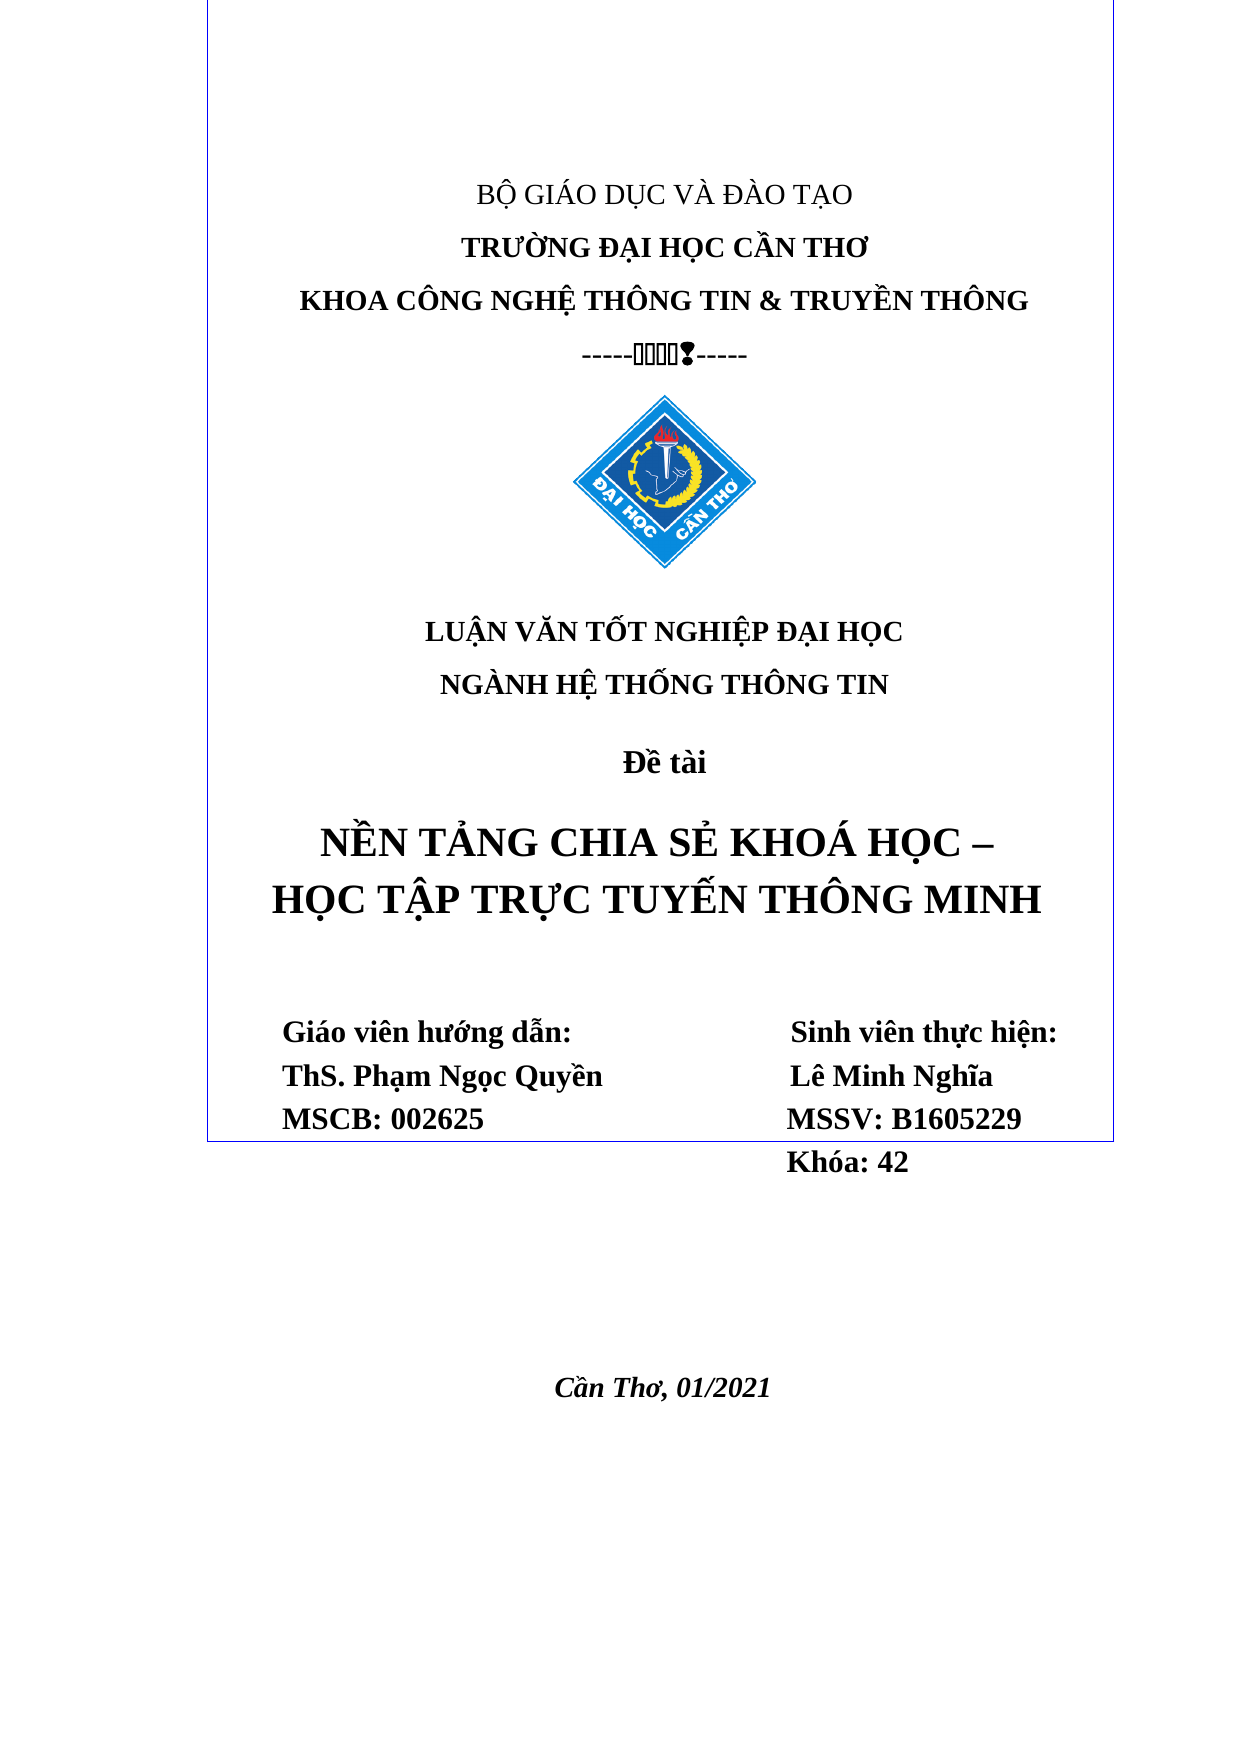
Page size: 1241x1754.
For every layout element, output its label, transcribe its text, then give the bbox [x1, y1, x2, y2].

text NGÀNH HỆ THỐNG THÔNG TIN [207, 667, 1122, 700]
text BỘ GIÁO DỤC VÀ ĐÀO TẠO [207, 177, 1122, 211]
text NỀN TẢNG CHIA SẺ KHOÁ HỌC – HỌC TẬP TRỰC TUYẾN THÔNG MINH [263, 817, 1051, 923]
text ThS. Phạm Ngọc Quyền Lê Minh Nghĩa [207, 1057, 1122, 1093]
text ---------- [207, 335, 1122, 371]
text MSCB: 002625 MSSV: B1605229 [207, 1100, 1122, 1136]
text KHOA CÔNG NGHỆ THÔNG TIN & TRUYỀN THÔNG [207, 283, 1122, 316]
text Đề tài [207, 742, 1122, 781]
text LUẬN VĂN TỐT NGHIỆP ĐẠI HỌC [207, 614, 1122, 648]
text Giáo viên hướng dẫn: Sinh viên thực hiện: [207, 1014, 1122, 1049]
picture [572, 394, 757, 569]
text Cần Thơ, 01/2021 [207, 1370, 1122, 1403]
text Khóa: 42 [207, 1143, 1122, 1179]
text TRƯỜNG ĐẠI HỌC CẦN THƠ [207, 230, 1122, 263]
